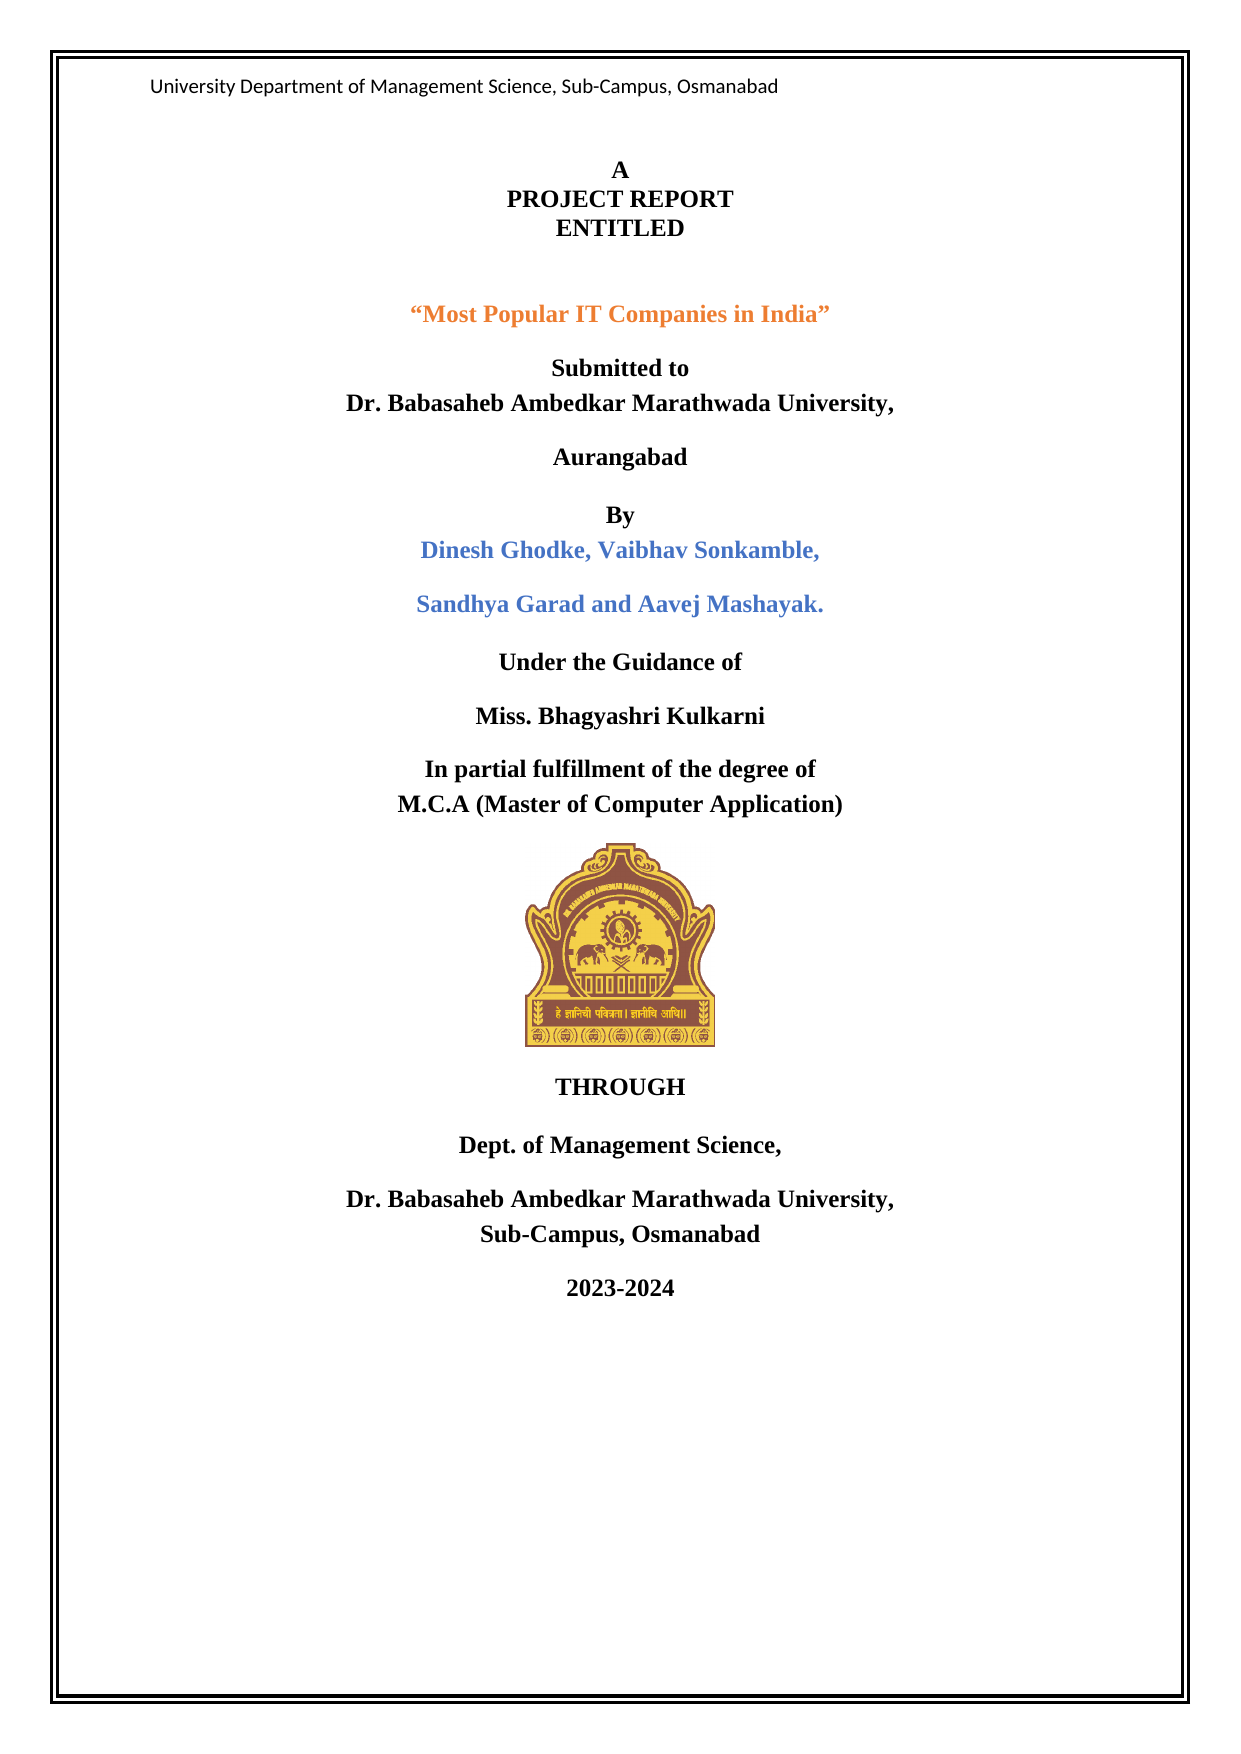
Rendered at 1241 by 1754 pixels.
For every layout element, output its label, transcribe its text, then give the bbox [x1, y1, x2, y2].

text Dinesh Ghodke, Vaibhav Sonkamble, [150, 535, 1090, 564]
title A [150, 155, 1090, 184]
text Aurangabad [150, 442, 1090, 471]
text M.C.A (Master of Computer Application) [150, 789, 1090, 818]
subtitle “Most Popular IT Companies in India” [150, 299, 1090, 328]
picture [525, 843, 715, 1047]
subtitle Dr. Babasaheb Ambedkar Marathwada University, [150, 1184, 1090, 1213]
text Sub-Campus, Osmanabad [150, 1219, 1090, 1248]
title ENTITLED [150, 213, 1090, 241]
subtitle Submitted to [150, 353, 1090, 382]
text THROUGH [150, 1072, 1090, 1101]
subtitle Dept. of Management Science, [150, 1130, 1090, 1159]
title PROJECT REPORT [150, 184, 1090, 213]
text 2023-2024 [150, 1273, 1090, 1301]
subtitle Miss. Bhagyashri Kulkarni [150, 701, 1090, 729]
subtitle In partial fulfillment of the degree of [150, 754, 1090, 783]
subtitle By [150, 500, 1090, 529]
text Dr. Babasaheb Ambedkar Marathwada University, [150, 388, 1090, 417]
text Sandhya Garad and Aavej Mashayak. [150, 589, 1090, 618]
subtitle Under the Guidance of [150, 647, 1090, 676]
